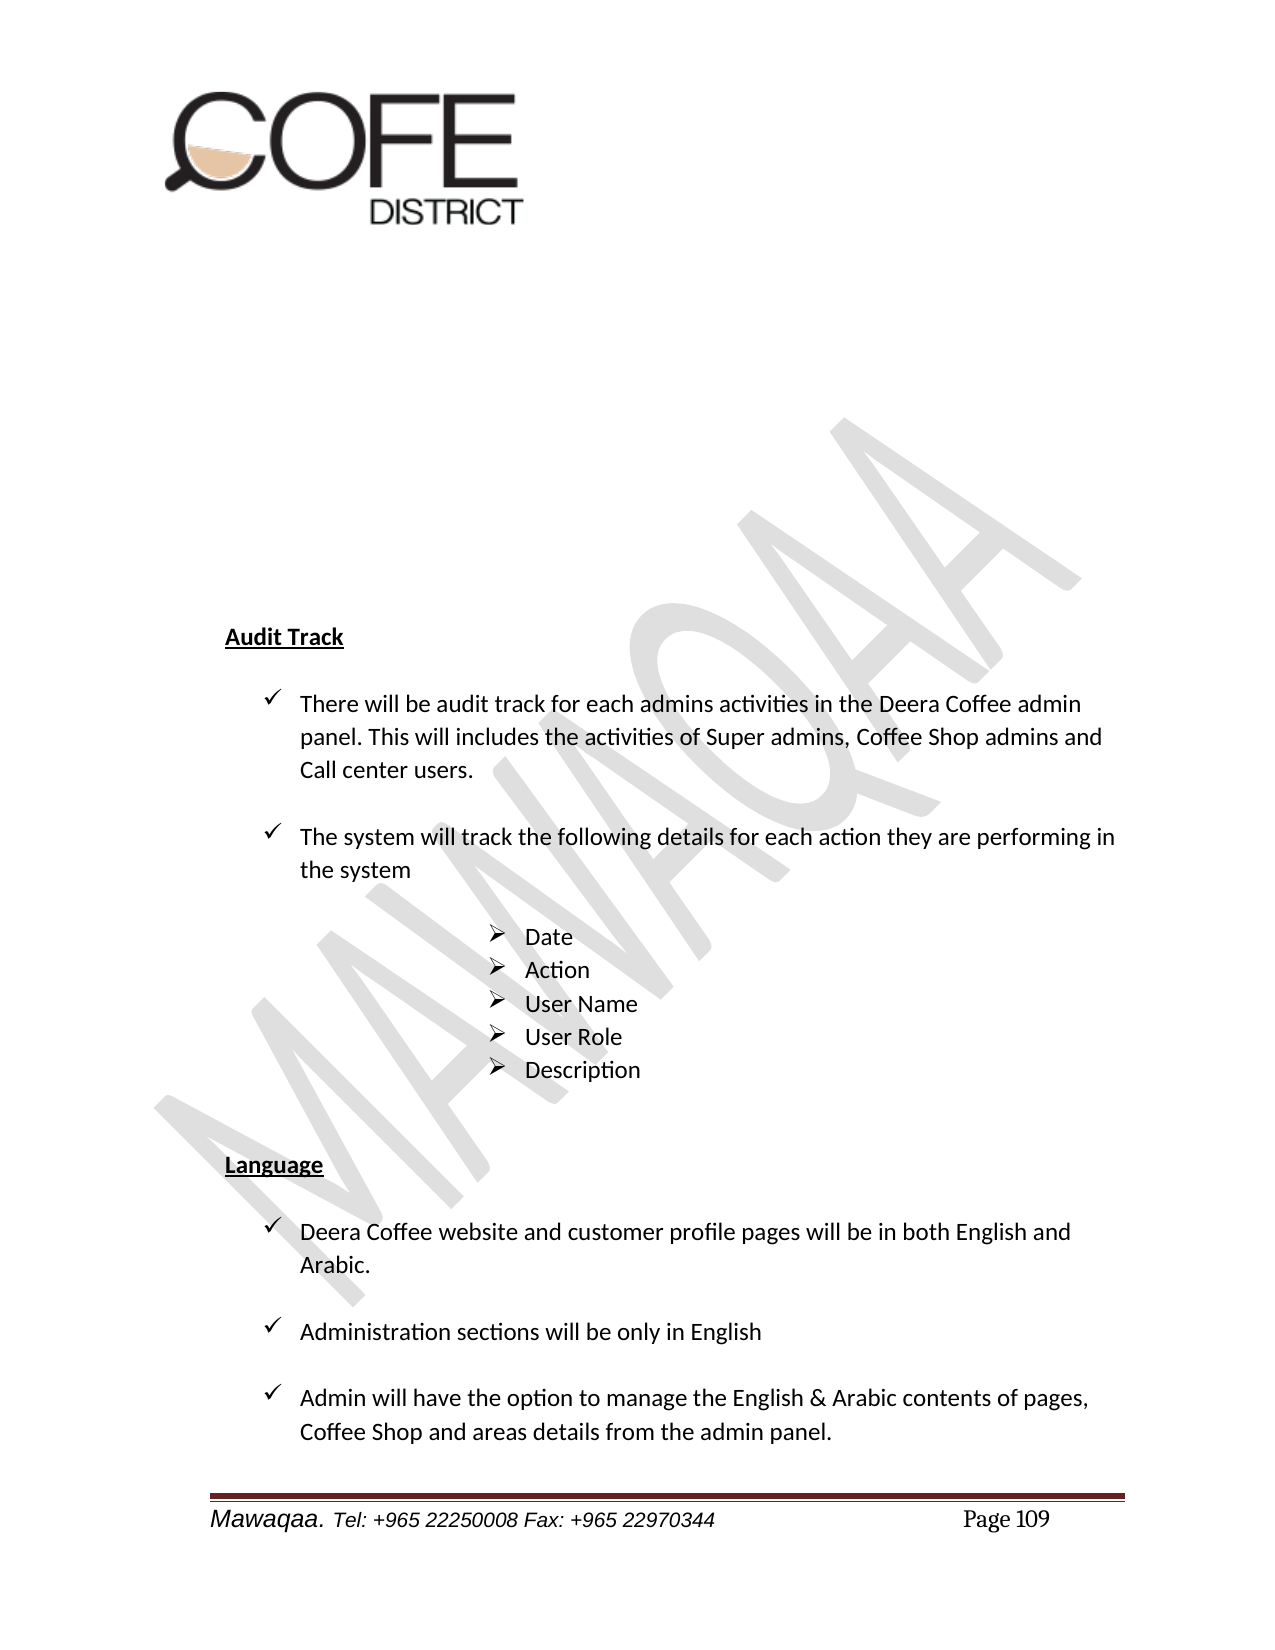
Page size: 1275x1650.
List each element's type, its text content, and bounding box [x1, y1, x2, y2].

list Admin will have the option to manage the English & Arabic contents of pages, Coffee Shop and areas details from the admin panel. [262, 1379, 1125, 1446]
text Language [225, 1146, 1125, 1179]
list Deera Coffee website and customer profile pages will be in both English and Arabic. [262, 1213, 1125, 1279]
list User Name [487, 985, 1125, 1018]
list Administration sections will be only in English [262, 1313, 1125, 1346]
list Action [487, 952, 1125, 985]
text Audit Track [225, 618, 1125, 652]
list Description [487, 1052, 1125, 1085]
list The system will track the following details for each action they are performing in the system [262, 818, 1125, 885]
list Date [487, 918, 1125, 952]
list There will be audit track for each admins activities in the Deera Coffee admin panel. This will includes the activities of Super admins, Coffee Shop admins and Call center users. [262, 685, 1125, 785]
list User Role [487, 1018, 1125, 1052]
picture [162, 81, 535, 233]
